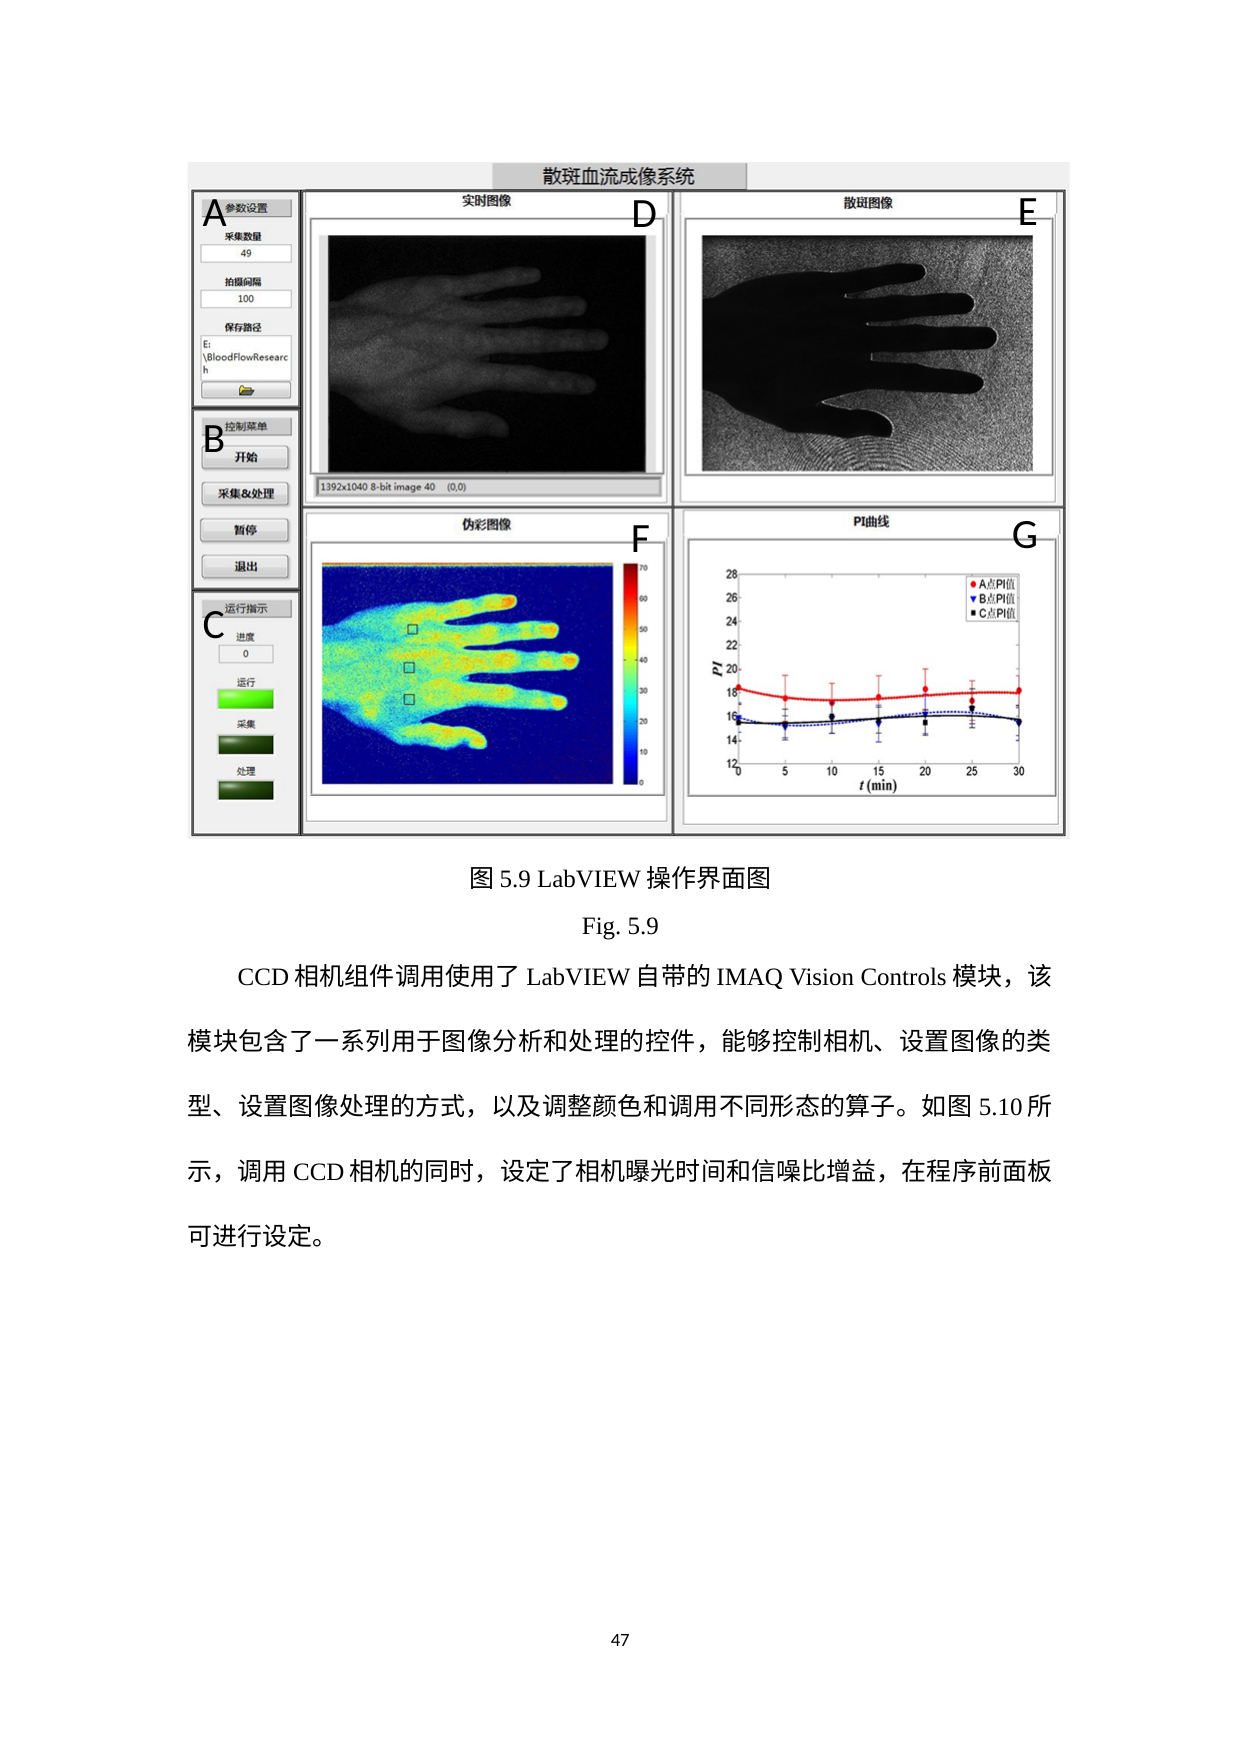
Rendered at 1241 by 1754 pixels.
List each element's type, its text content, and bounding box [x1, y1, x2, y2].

picture [187, 162, 1070, 839]
text CCD相机组件调用使用了LabVIEW自带的IMAQ Vision Controls模块，该模块包含了一系列用于图像分析和处理的控件，能够控制相机、设置图像的类型、设置图像处理的方式，以及调整颜色和调用不同形态的算子。如图5.10所示，调用CCD相机的同时，设定了相机曝光时间和信噪比增益，在程序前面板可进行设定。 [187, 942, 1053, 1267]
text 图5.9 LabVIEW操作界面图 [187, 844, 1053, 909]
text Fig. 5.9 [187, 909, 1053, 942]
